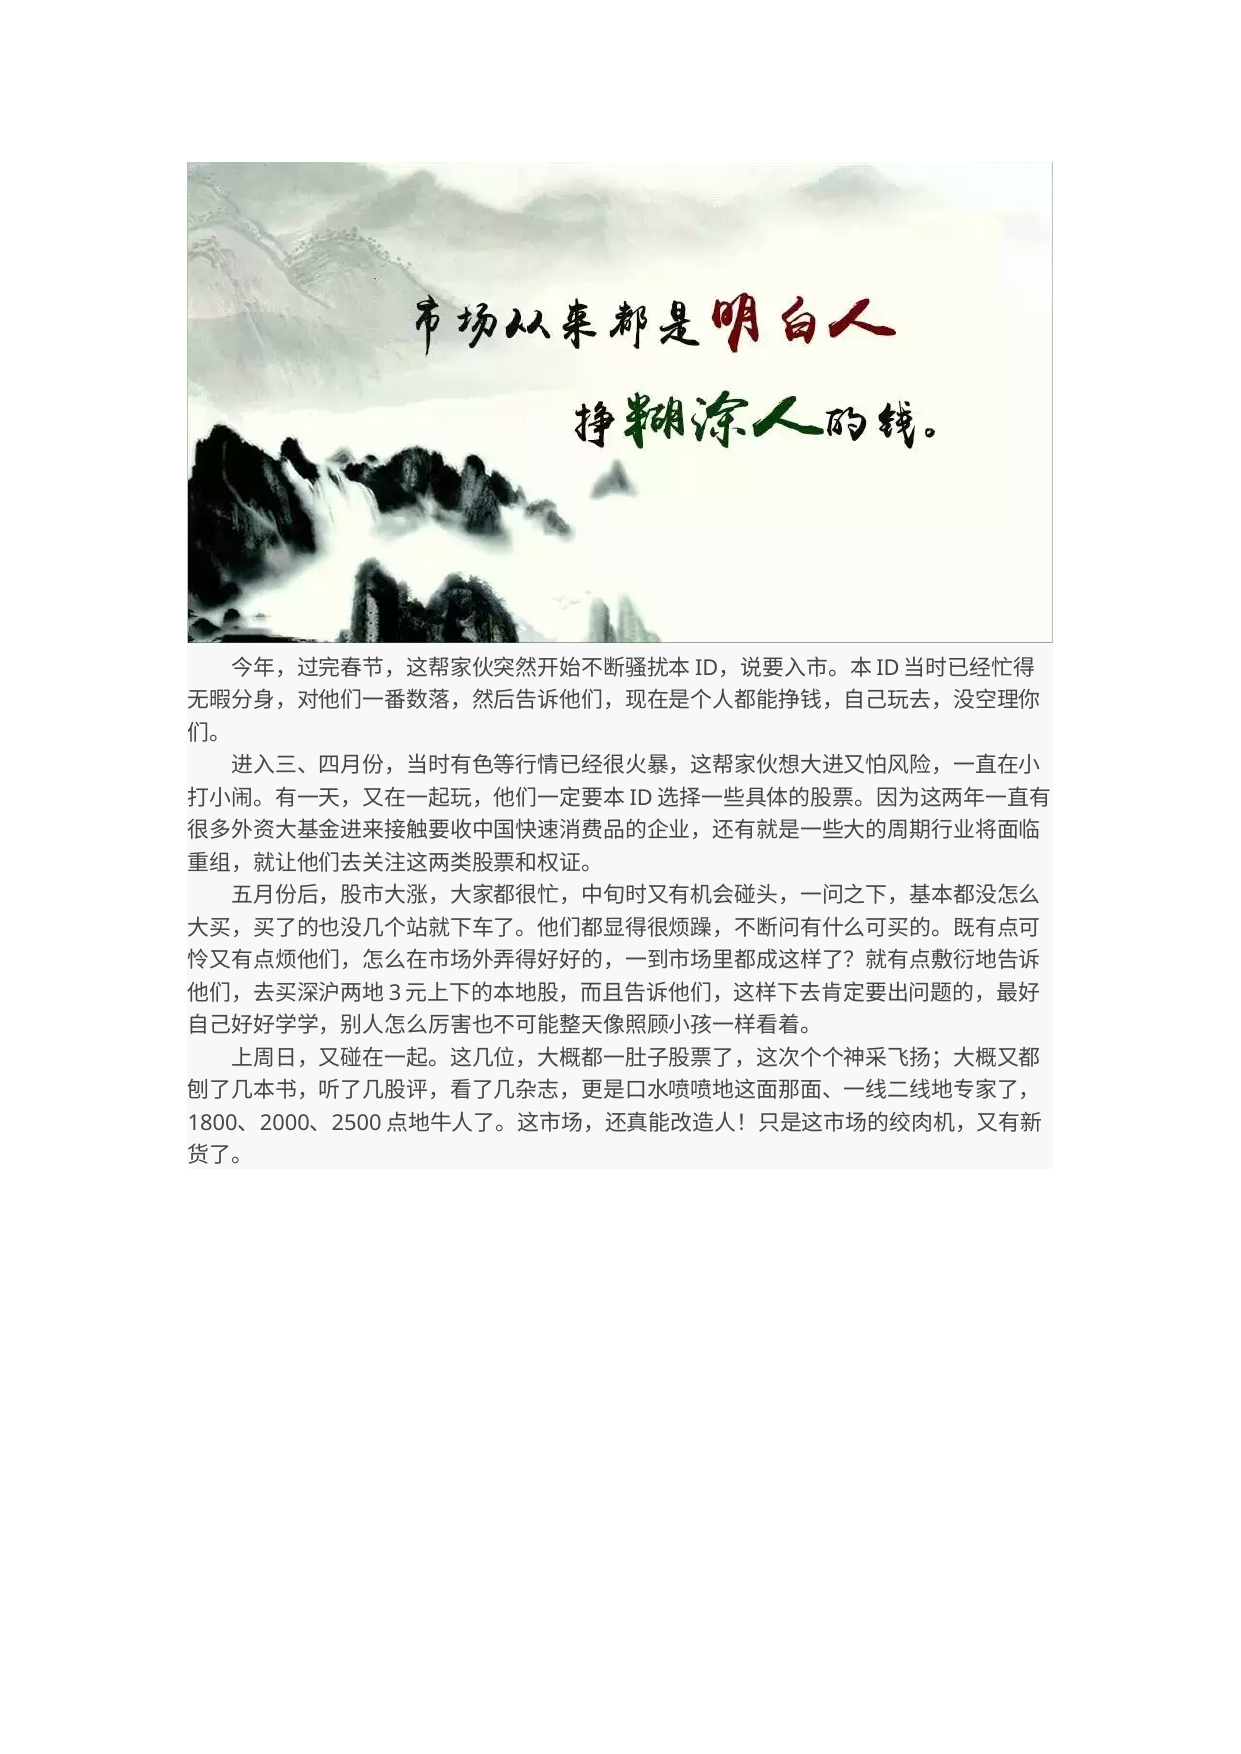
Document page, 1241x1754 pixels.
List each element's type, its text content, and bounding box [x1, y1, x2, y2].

picture [187, 162, 1053, 643]
text 五月份后，股市大涨，大家都很忙，中旬时又有机会碰头，一问之下，基本都没怎么大买，买了的也没几个站就下车了。他们都显得很烦躁，不断问有什么可买的。既有点可怜又有点烦他们，怎么在市场外弄得好好的，一到市场里都成这样了？就有点敷衍地告诉他们，去买深沪两地3元上下的本地股，而且告诉他们，这样下去肯定要出问题的，最好自己好好学学，别人怎么厉害也不可能整天像照顾小孩一样看着。 [187, 877, 1053, 1039]
text 进入三、四月份，当时有色等行情已经很火暴，这帮家伙想大进又怕风险，一直在小打小闹。有一天，又在一起玩，他们一定要本ID选择一些具体的股票。因为这两年一直有很多外资大基金进来接触要收中国快速消费品的企业，还有就是一些大的周期行业将面临重组，就让他们去关注这两类股票和权证。 [187, 747, 1053, 877]
text 今年，过完春节，这帮家伙突然开始不断骚扰本ID，说要入市。本ID当时已经忙得无暇分身，对他们一番数落，然后告诉他们，现在是个人都能挣钱，自己玩去，没空理你们。 [187, 649, 1053, 747]
text 上周日，又碰在一起。这几位，大概都一肚子股票了，这次个个神采飞扬；大概又都刨了几本书，听了几股评，看了几杂志，更是口水喷喷地这面那面、一线二线地专家了，1800、2000、2500点地牛人了。这市场，还真能改造人！只是这市场的绞肉机，又有新货了。 [187, 1039, 1053, 1169]
